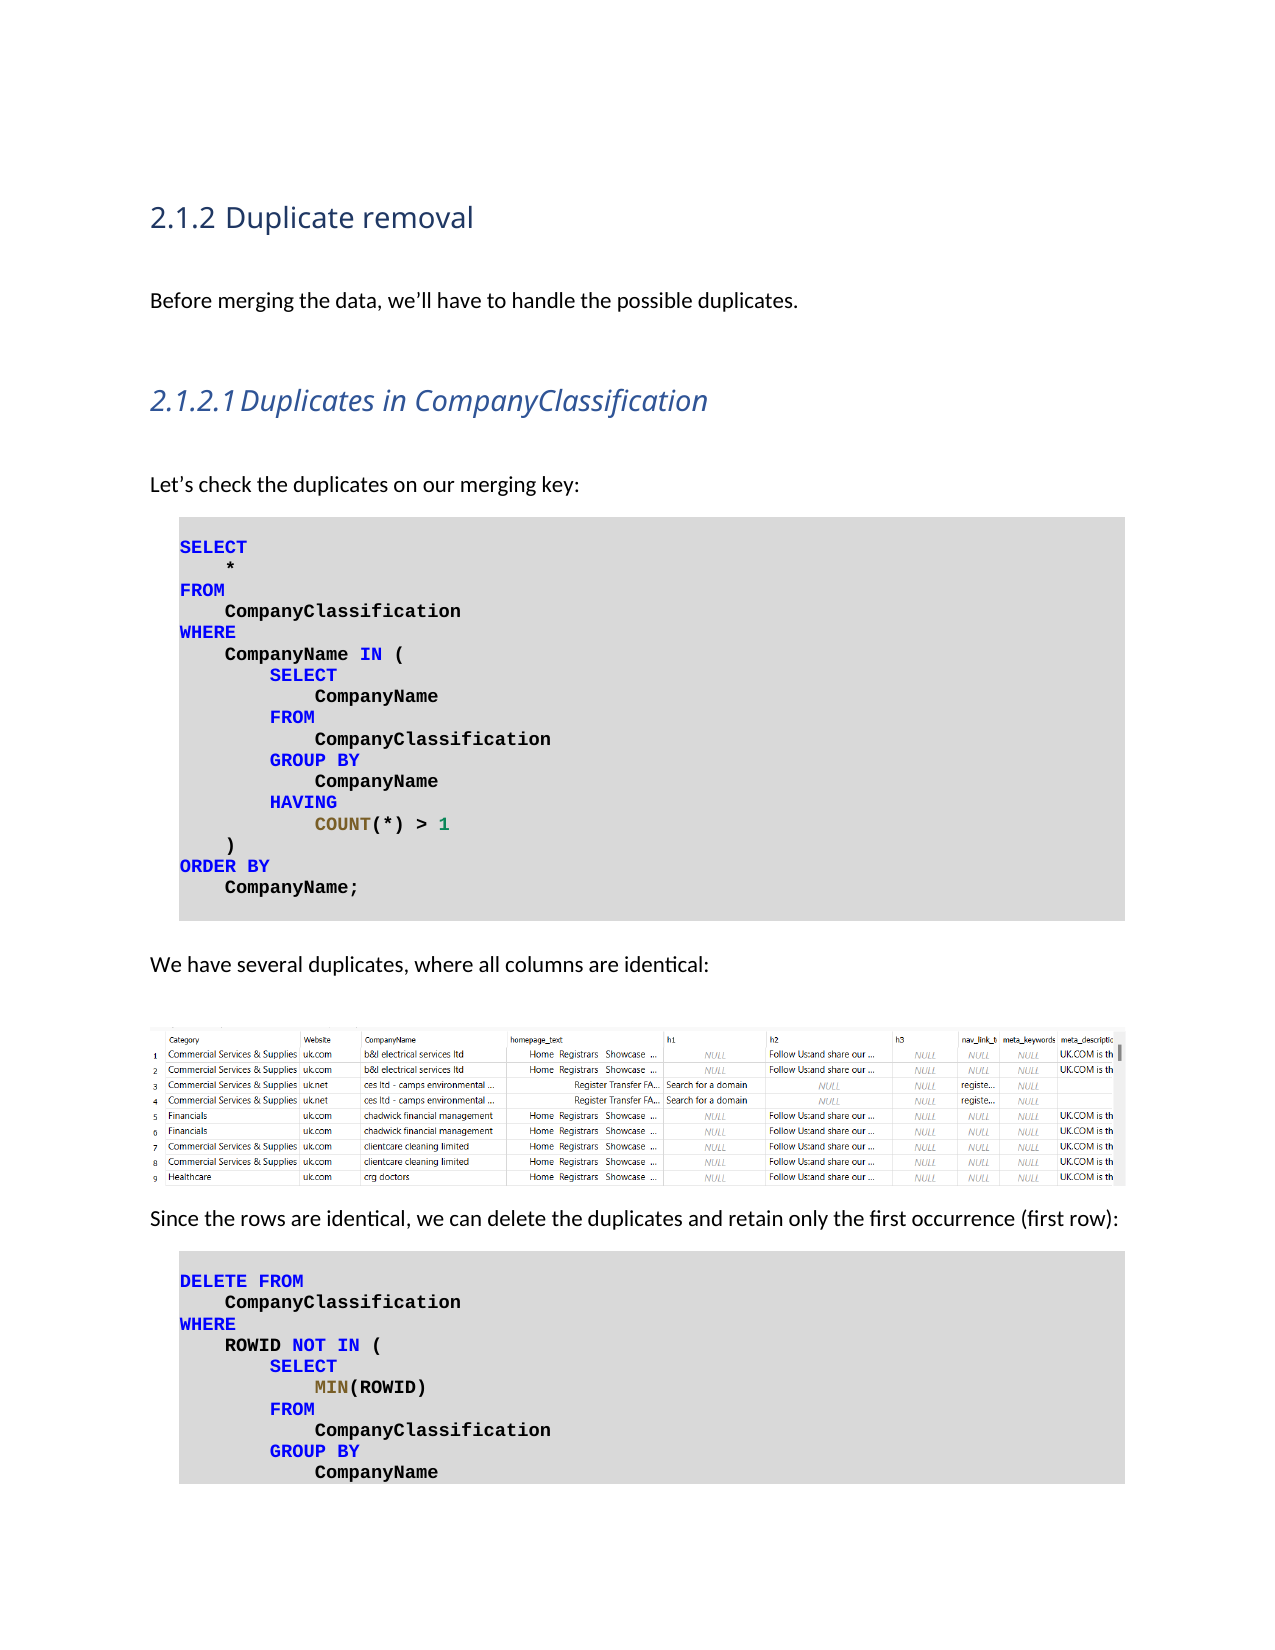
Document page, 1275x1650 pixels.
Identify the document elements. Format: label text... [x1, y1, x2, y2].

text We have several duplicates, where all columns are identical: [150, 950, 1125, 978]
text CompanyName [179, 772, 1125, 793]
subtitle Duplicate removal [150, 197, 1125, 237]
text FROM [179, 1399, 1125, 1421]
text CompanyClassification [179, 729, 1125, 751]
text ROWID NOT IN ( [179, 1336, 1125, 1357]
text WHERE [179, 1314, 1125, 1336]
text SELECT [179, 666, 1125, 687]
text CompanyClassification [179, 602, 1125, 623]
text * [179, 559, 1125, 581]
text CompanyName IN ( [179, 644, 1125, 666]
text ORDER BY [179, 857, 1125, 878]
text GROUP BY [179, 751, 1125, 772]
text SELECT [179, 538, 1125, 559]
text CompanyClassification [179, 1421, 1125, 1442]
text CompanyClassification [179, 1293, 1125, 1314]
text ) [179, 836, 1125, 857]
text FROM [179, 581, 1125, 602]
text CompanyName [179, 1463, 1125, 1484]
text MIN(ROWID) [179, 1378, 1125, 1399]
text Since the rows are identical, we can delete the duplicates and retain only the first occurrence (first row): [150, 1204, 1125, 1232]
picture [150, 1027, 1125, 1186]
text Let’s check the duplicates on our merging key: [150, 470, 1125, 498]
text DELETE FROM [179, 1272, 1125, 1293]
text Before merging the data, we’ll have to handle the possible duplicates. [150, 287, 1125, 314]
text CompanyName [179, 687, 1125, 708]
text SELECT [179, 1357, 1125, 1378]
text FROM [179, 708, 1125, 729]
text GROUP BY [179, 1442, 1125, 1463]
text CompanyName; [179, 878, 1125, 899]
text HAVING [179, 793, 1125, 814]
text COUNT(*) > 1 [179, 814, 1125, 836]
text WHERE [179, 623, 1125, 644]
subtitle Duplicates in CompanyClassification [150, 380, 1125, 420]
